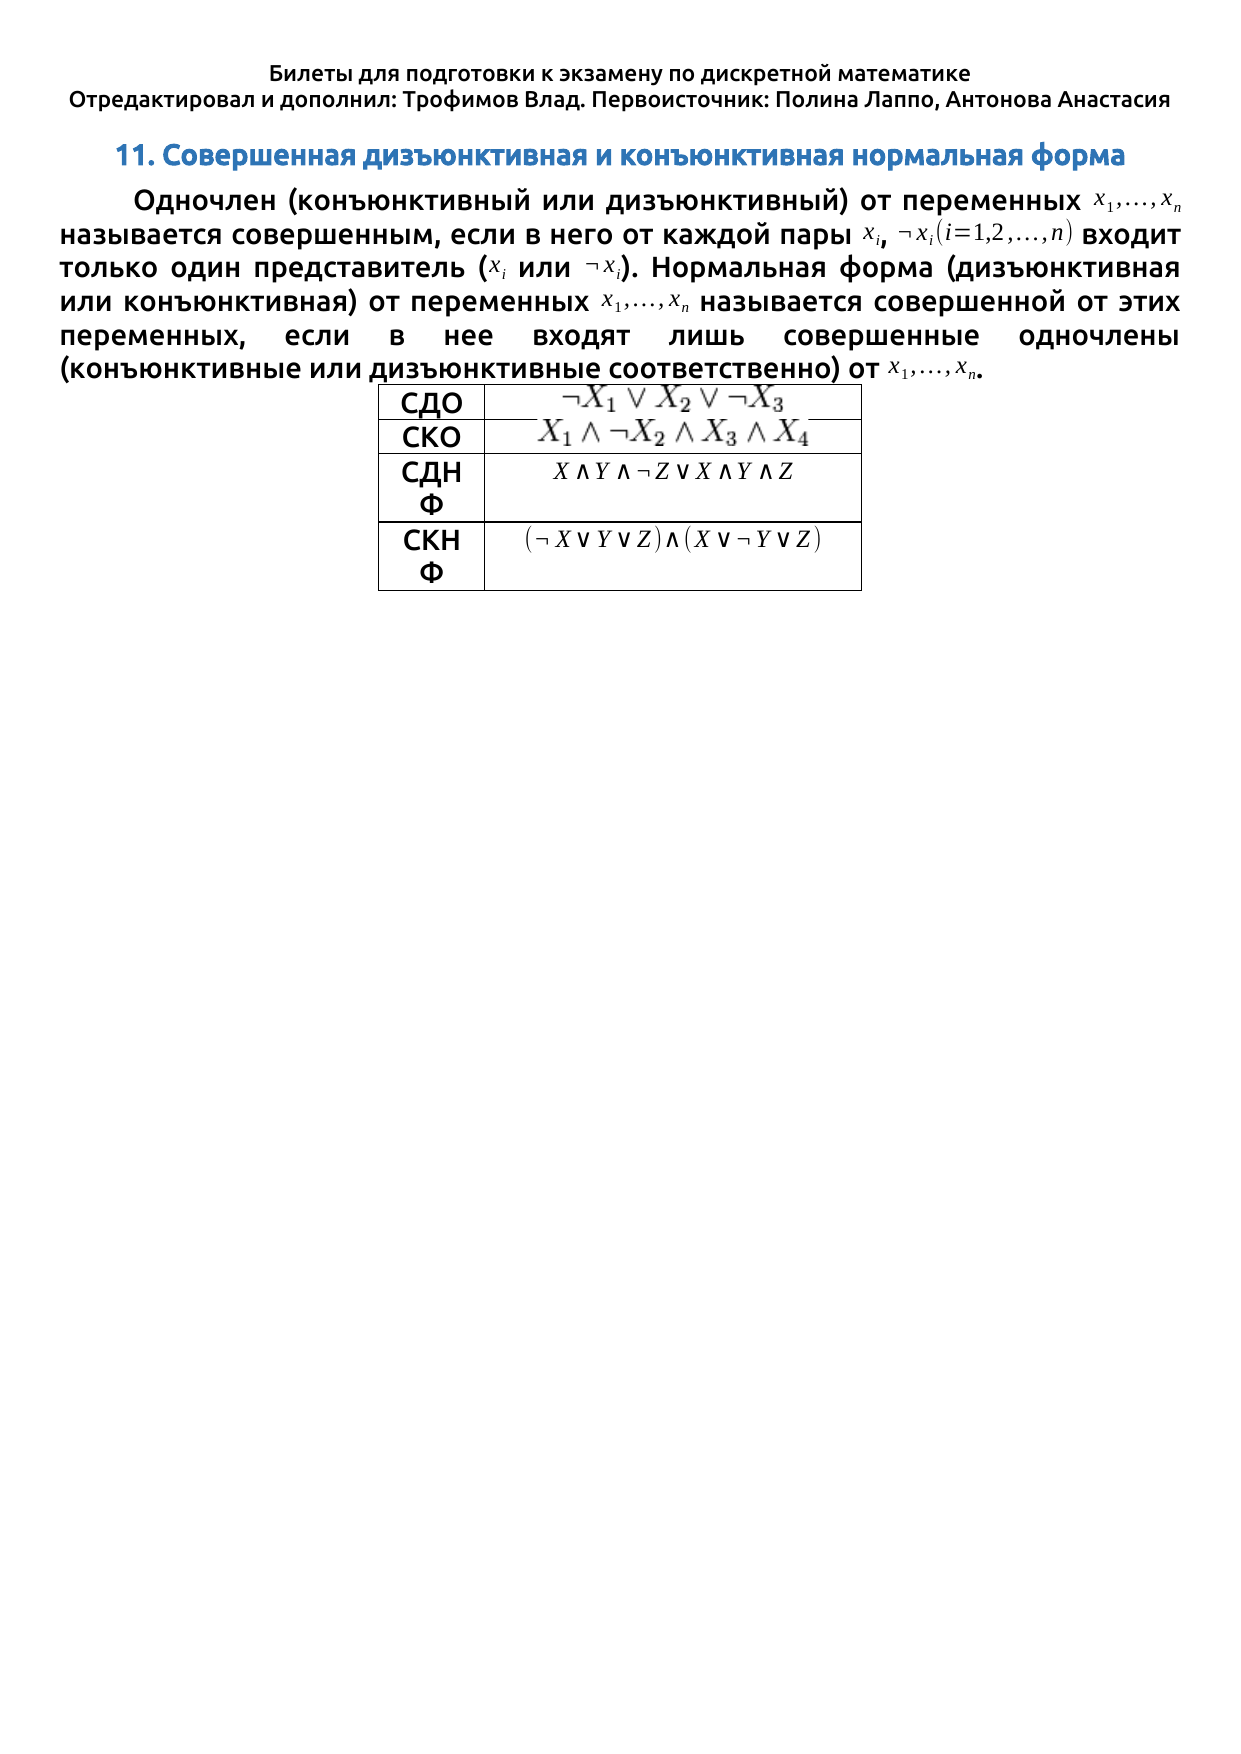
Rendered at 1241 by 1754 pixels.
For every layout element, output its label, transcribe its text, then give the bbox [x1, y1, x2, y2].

subtitle 11. Совершенная дизъюнктивная и конъюнктивная нормальная форма [59, 137, 1181, 170]
table_cell СКНФ [379, 523, 484, 589]
picture [562, 385, 784, 412]
table_cell СКО [379, 420, 484, 453]
table_cell [485, 420, 861, 453]
table_cell [485, 454, 861, 521]
table_header СДО [379, 385, 484, 419]
table_cell [485, 523, 861, 589]
table_header [485, 385, 861, 419]
table_cell СДНФ [379, 454, 484, 521]
picture [537, 419, 809, 446]
text Одночлен (конъюнктивный или дизъюнктивный) от переменных называется совершенным, если в него от каждой пары , входит только один представитель ( или ). Нормальная форма (дизъюнктивная или конъюнктивная) от переменных называется совершенной от этих переменных, если в нее входят лишь совершенные одночлены (конъюнктивные или дизъюнктивные соответственно) от . [59, 183, 1181, 384]
